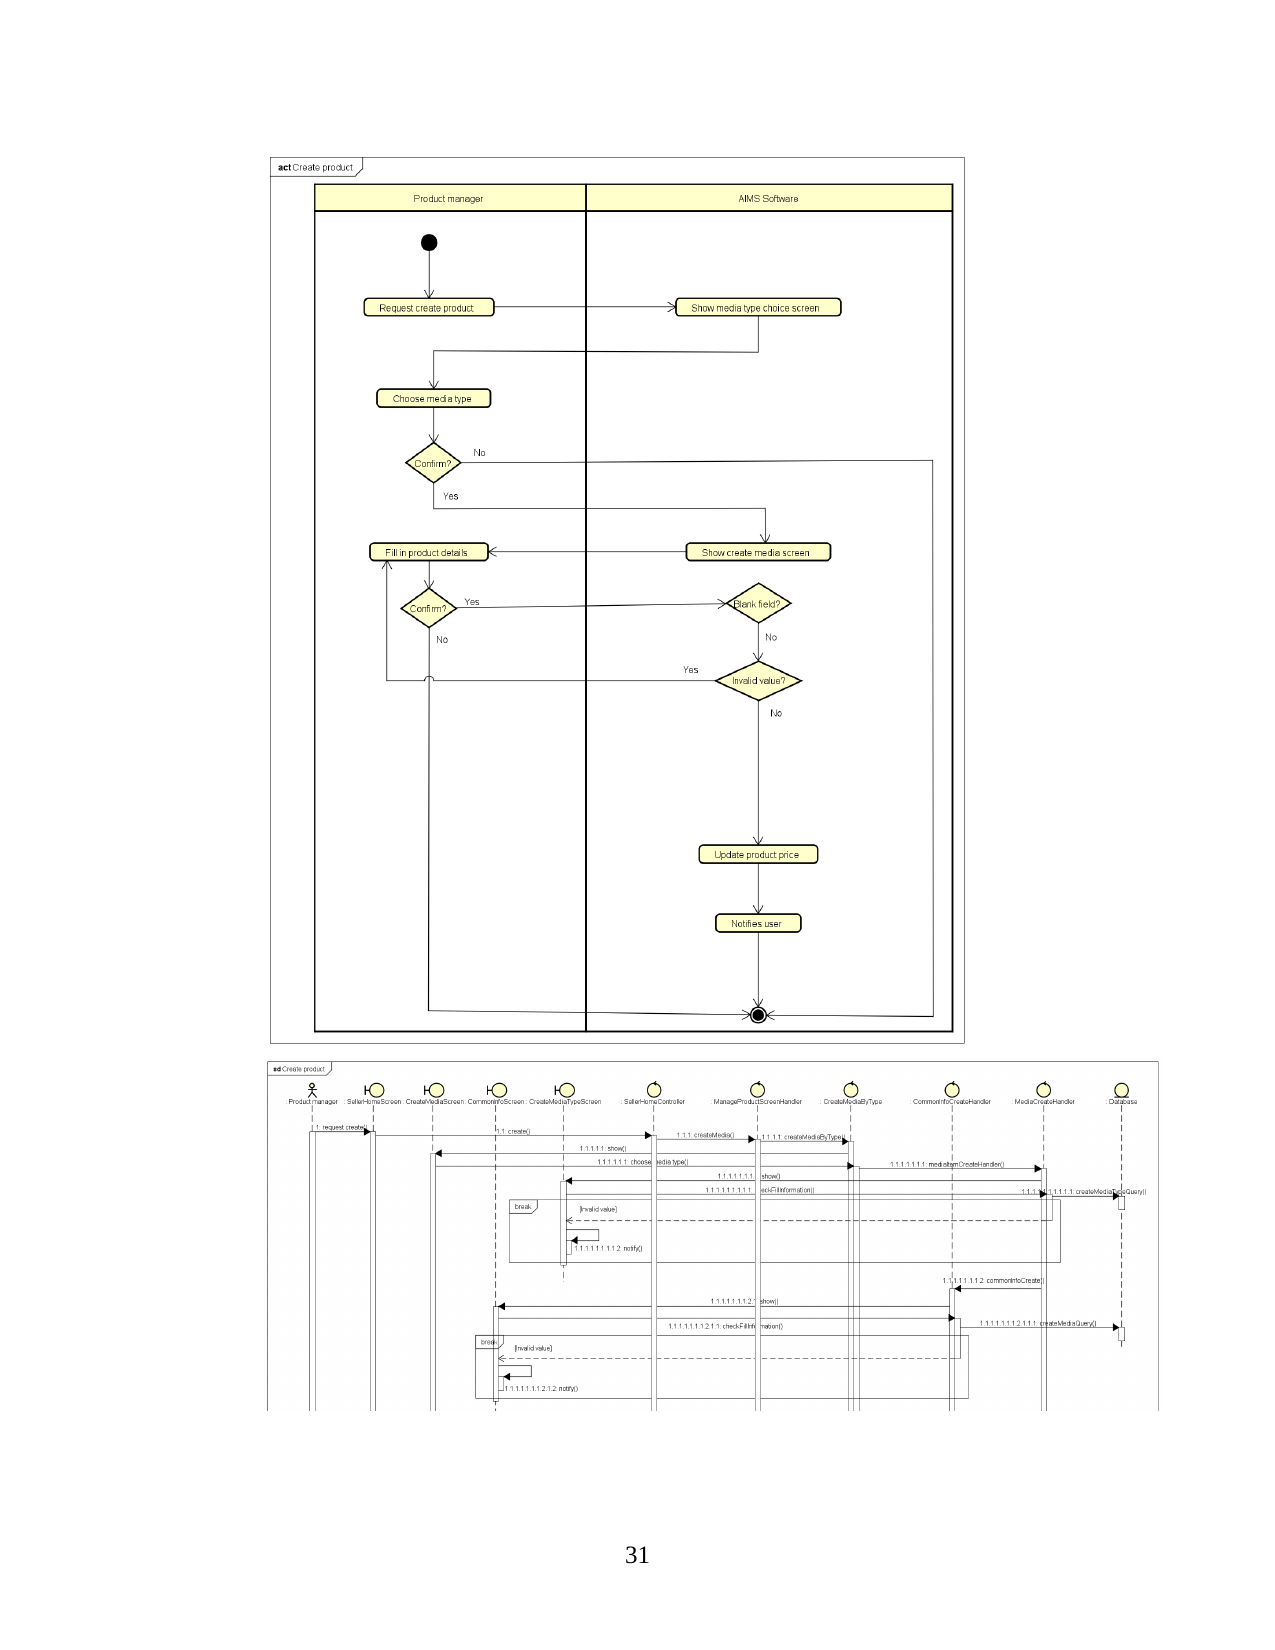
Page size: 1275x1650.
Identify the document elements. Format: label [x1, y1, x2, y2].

picture [262, 150, 971, 1050]
picture [262, 1056, 1163, 1411]
